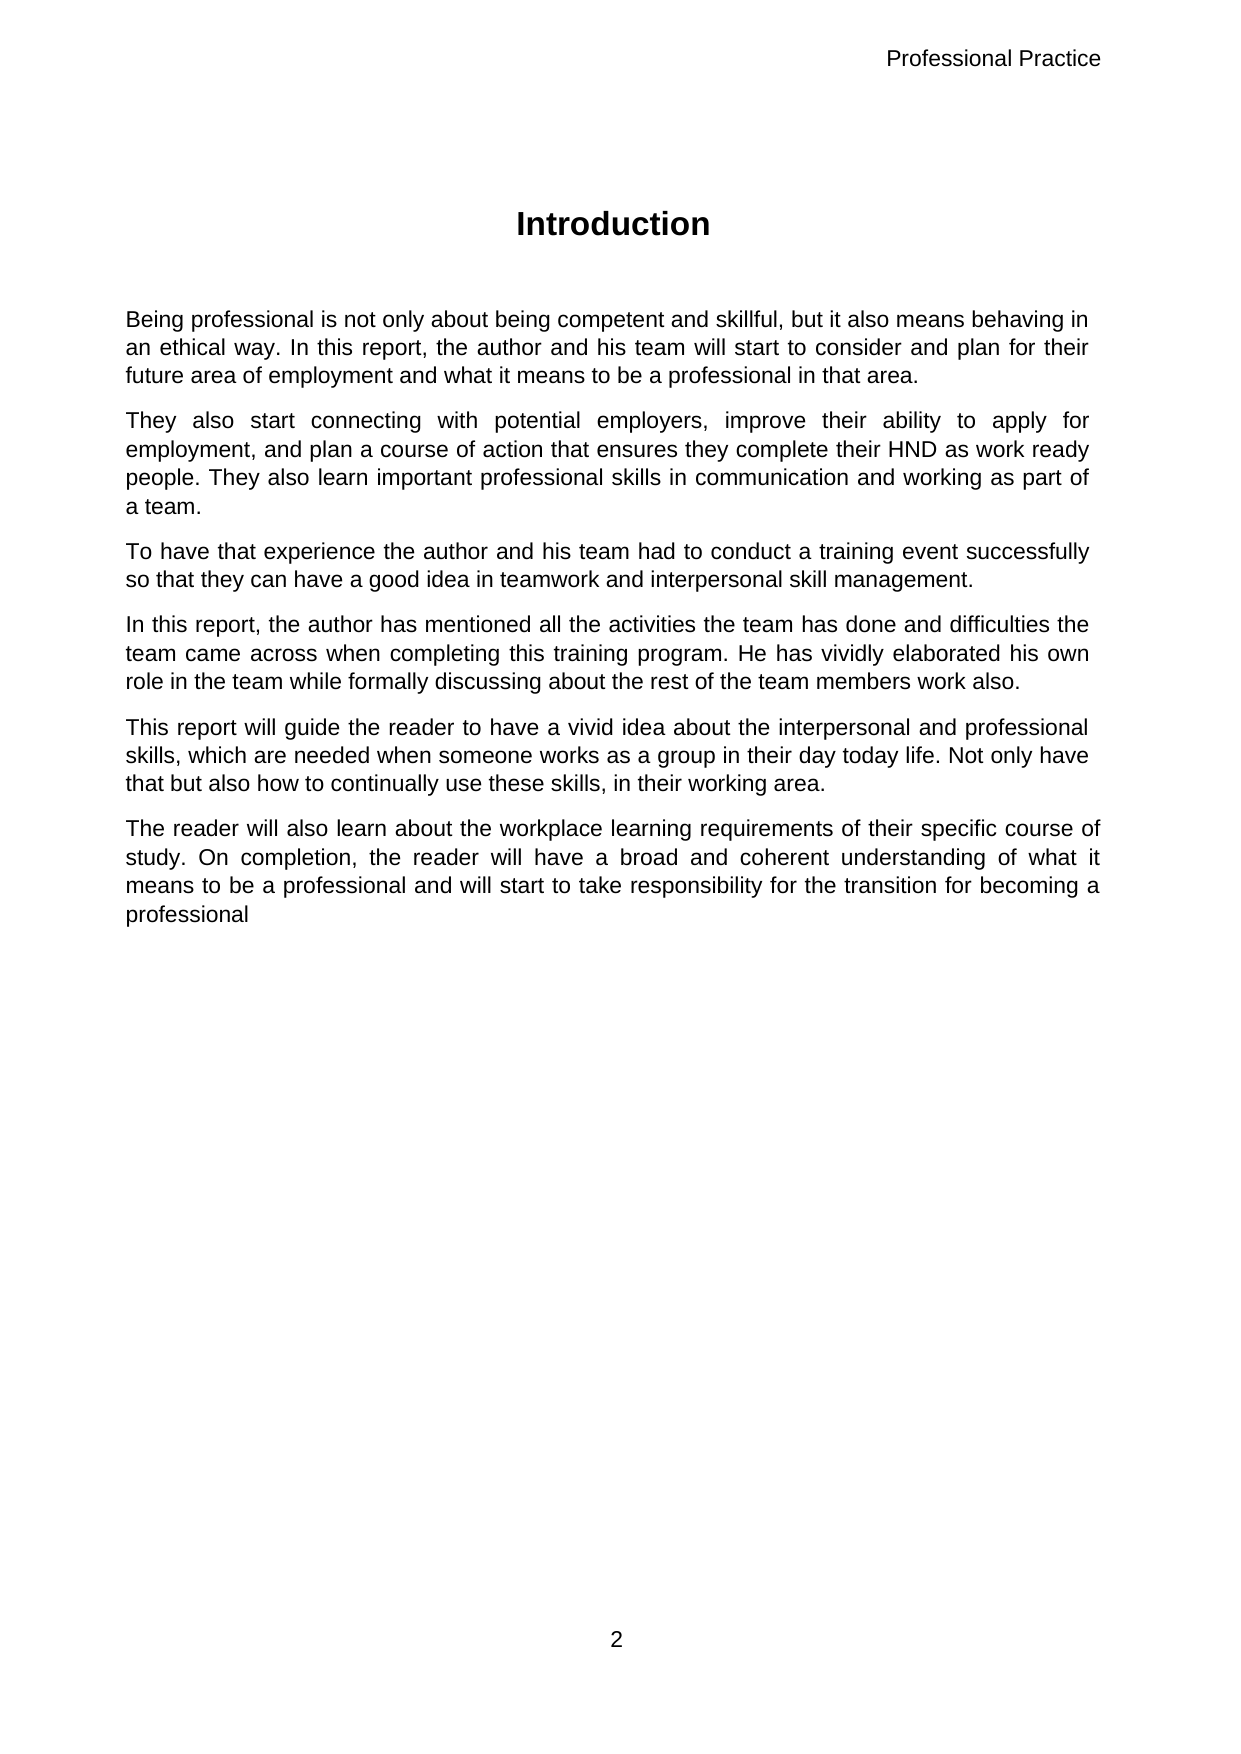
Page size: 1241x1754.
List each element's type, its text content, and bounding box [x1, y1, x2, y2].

text The reader will also learn about the workplace learning requirements of their specific course of study. On completion, the reader will have a broad and coherent understanding of what it means to be a professional and will start to take responsibility for the transition for becoming a professional [125, 815, 1101, 927]
text They also start connecting with potential employers, improve their ability to apply for employment, and plan a course of action that ensures they complete their HND as work ready people. They also learn important professional skills in communication and working as part of a team. [125, 407, 1090, 519]
text In this report, the author has mentioned all the activities the team has done and difficulties the team came across when completing this training program. He has vividly elaborated his own role in the team while formally discussing about the rest of the team members work also. [125, 611, 1090, 695]
subtitle Introduction [125, 204, 1101, 242]
text This report will guide the reader to have a vivid idea about the interpersonal and professional skills, which are needed when someone works as a group in their day today life. Not only have that but also how to continually use these skills, in their working area. [125, 713, 1090, 797]
text Being professional is not only about being competent and skillful, but it also means behaving in an ethical way. In this report, the author and his team will start to consider and plan for their future area of employment and what it means to be a professional in that area. [125, 306, 1090, 389]
text To have that experience the author and his team had to conduct a training event successfully so that they can have a good idea in teamwork and interpersonal skill management. [125, 538, 1090, 593]
